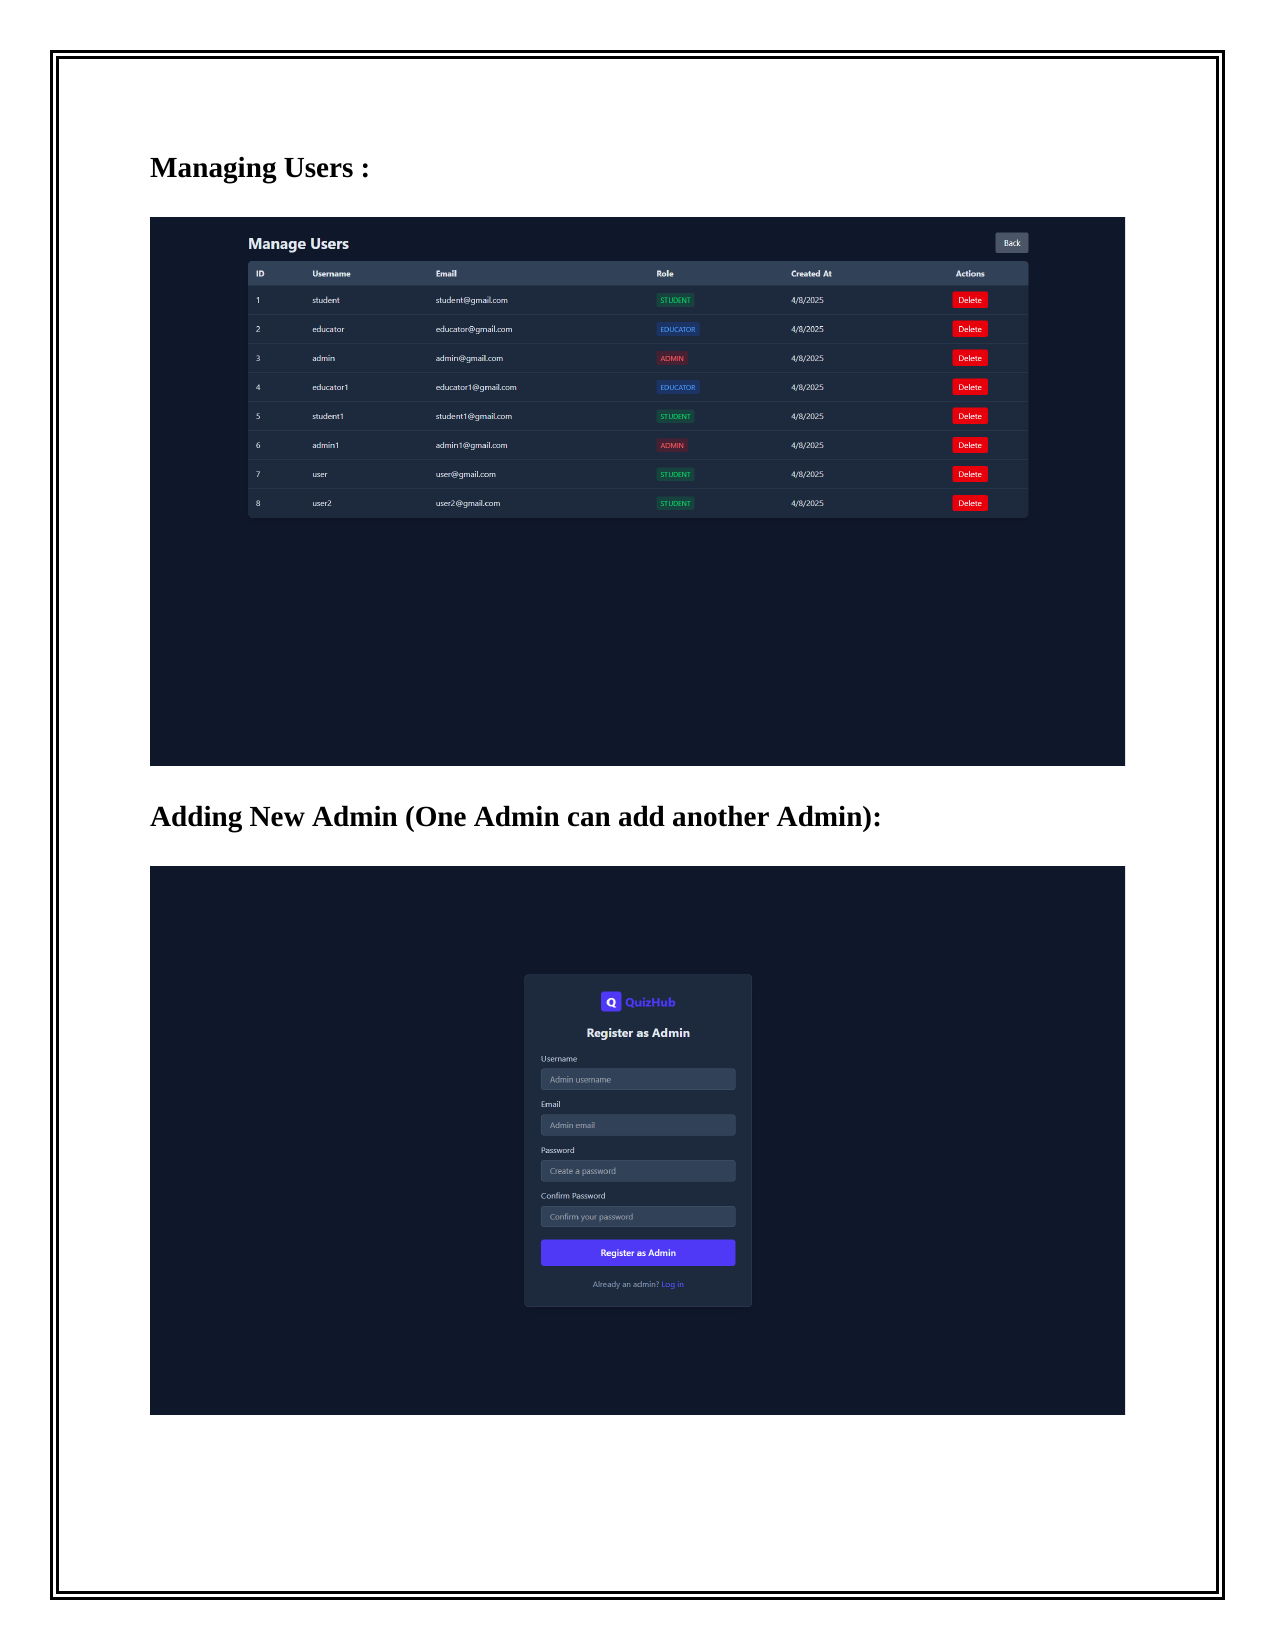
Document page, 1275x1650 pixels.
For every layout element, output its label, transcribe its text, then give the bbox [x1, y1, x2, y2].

picture [150, 866, 1125, 1415]
text Managing Users : [150, 150, 1125, 183]
text Adding New Admin (One Admin can add another Admin): [150, 799, 1125, 833]
picture [150, 217, 1125, 766]
